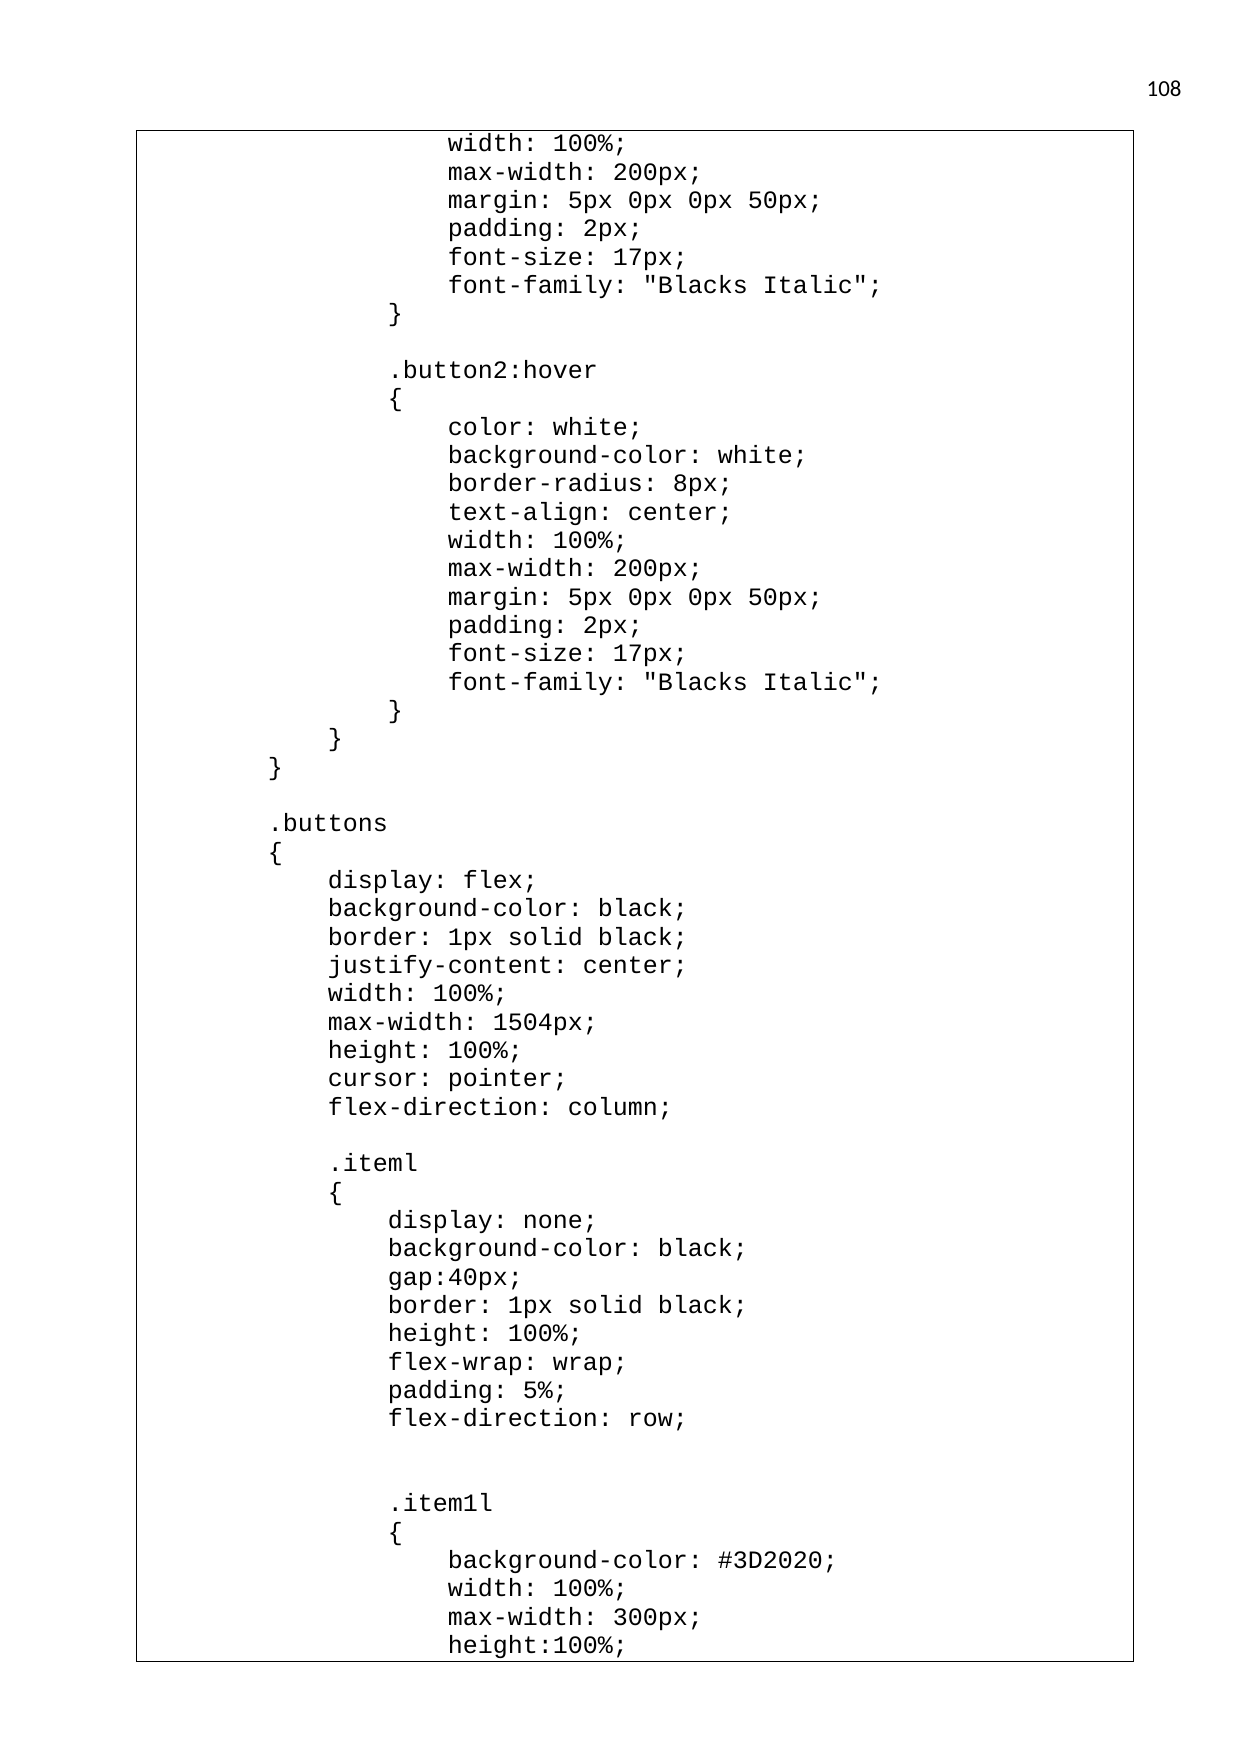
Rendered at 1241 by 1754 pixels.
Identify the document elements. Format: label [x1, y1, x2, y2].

table_header [137, 131, 1133, 1661]
